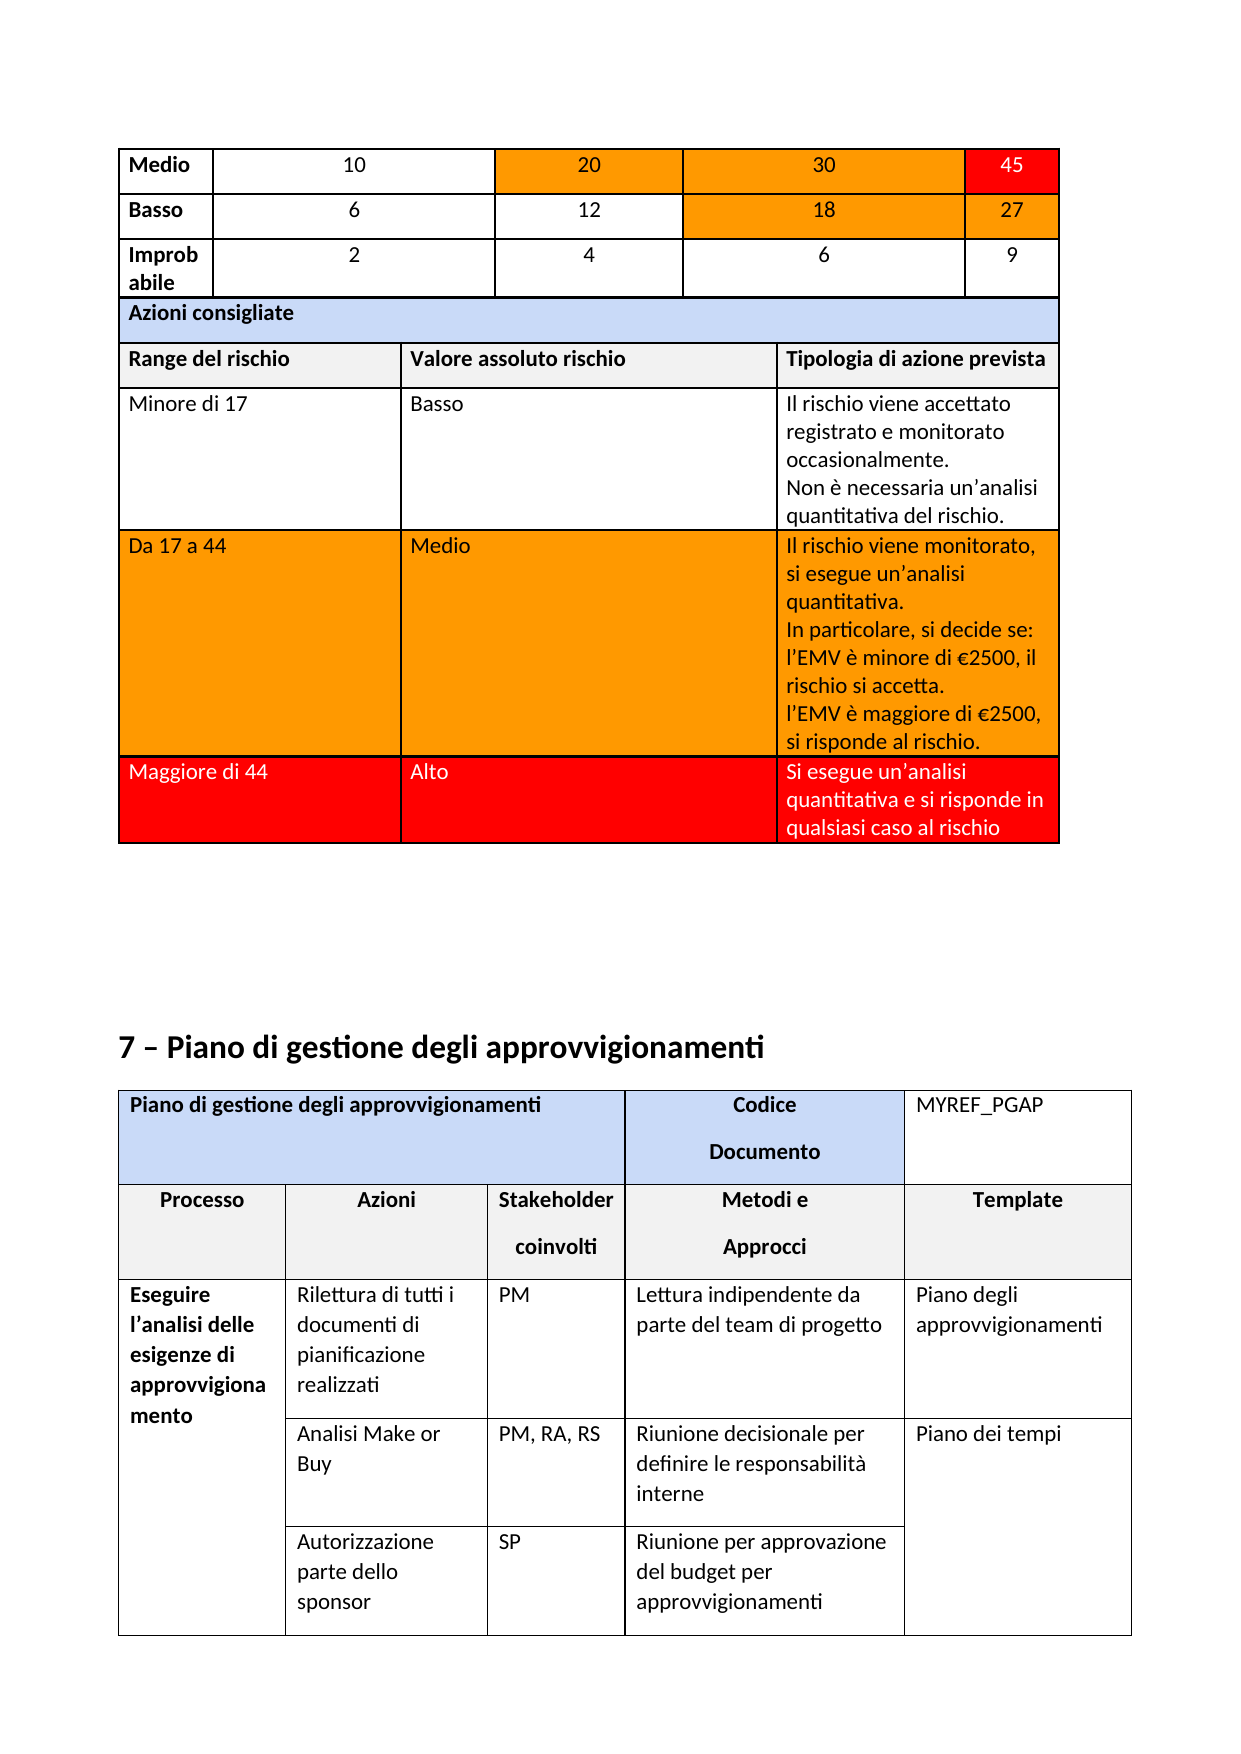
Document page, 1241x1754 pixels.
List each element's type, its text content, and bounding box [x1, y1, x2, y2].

table_cell 12 [496, 195, 682, 238]
table_cell Medio [120, 150, 212, 193]
table_cell Minore di 17 [120, 389, 400, 529]
table_cell Medio [402, 531, 776, 755]
table_cell Tipologia di azione prevista [778, 344, 1058, 387]
table_cell Si esegue un’analisi quantitativa e si risponde in qualsiasi caso al rischio [778, 758, 1058, 842]
table_cell Autorizzazione parte dello sponsor [286, 1527, 487, 1634]
table_cell Da 17 a 44 [120, 531, 400, 755]
table_cell Maggiore di 44 [120, 758, 400, 842]
table_cell Stakeholder coinvolti [488, 1185, 624, 1279]
table_cell Metodi e Approcci [626, 1185, 904, 1279]
table_cell Improbabile [120, 240, 212, 296]
table_cell Basso [120, 195, 212, 238]
table_cell 10 [214, 150, 494, 193]
table_cell 9 [966, 240, 1058, 296]
table_cell 4 [496, 240, 682, 296]
table_cell 6 [684, 240, 964, 296]
table_cell 2 [214, 240, 494, 296]
text 7 – Piano di gestione degli approvvigionamenti [118, 1026, 1122, 1067]
table_cell 27 [966, 195, 1058, 238]
table_cell Basso [402, 389, 776, 529]
table_header Piano di gestione degli approvvigionamenti [119, 1091, 624, 1184]
table_cell Alto [402, 758, 776, 842]
table_cell Azioni [286, 1185, 487, 1279]
table_cell Processo [119, 1185, 285, 1279]
table_cell 30 [684, 150, 964, 193]
table_header MYREF_PGAP [905, 1091, 1131, 1184]
table_cell Eseguire l’analisi delle esigenze di approvvigiona mento [119, 1280, 285, 1634]
table_cell Riunione per approvazione del budget per approvvigionamenti [626, 1527, 904, 1634]
table_cell Piano degli approvvigionamenti [905, 1280, 1131, 1418]
table_cell Range del rischio [120, 344, 400, 387]
table_cell Valore assoluto rischio [402, 344, 776, 387]
table_cell 18 [684, 195, 964, 238]
table_cell PM [488, 1280, 624, 1418]
table_header Codice Documento [626, 1091, 904, 1184]
table_cell Lettura indipendente da parte del team di progetto [626, 1280, 904, 1418]
table_cell Rilettura di tutti i documenti di pianificazione realizzati [286, 1280, 487, 1418]
table_cell PM, RA, RS [488, 1419, 624, 1526]
table_cell Piano dei tempi [905, 1419, 1131, 1634]
table_cell 45 [966, 150, 1058, 193]
table_cell Il rischio viene monitorato, si esegue un’analisi quantitativa. In particolare, si decide se: l’EMV è minore di €2500, il rischio si accetta. l’EMV è maggiore di €2500, si risponde al rischio. [778, 531, 1058, 755]
table_cell 6 [214, 195, 494, 238]
table_cell Riunione decisionale per definire le responsabilità interne [626, 1419, 904, 1526]
table_cell 20 [496, 150, 682, 193]
table_cell Il rischio viene accettato registrato e monitorato occasionalmente. Non è necessaria un’analisi quantitativa del rischio. [778, 389, 1058, 529]
table_cell Azioni consigliate [120, 299, 1058, 342]
table_cell Analisi Make or Buy [286, 1419, 487, 1526]
table_cell Template [905, 1185, 1131, 1279]
table_cell SP [488, 1527, 624, 1634]
